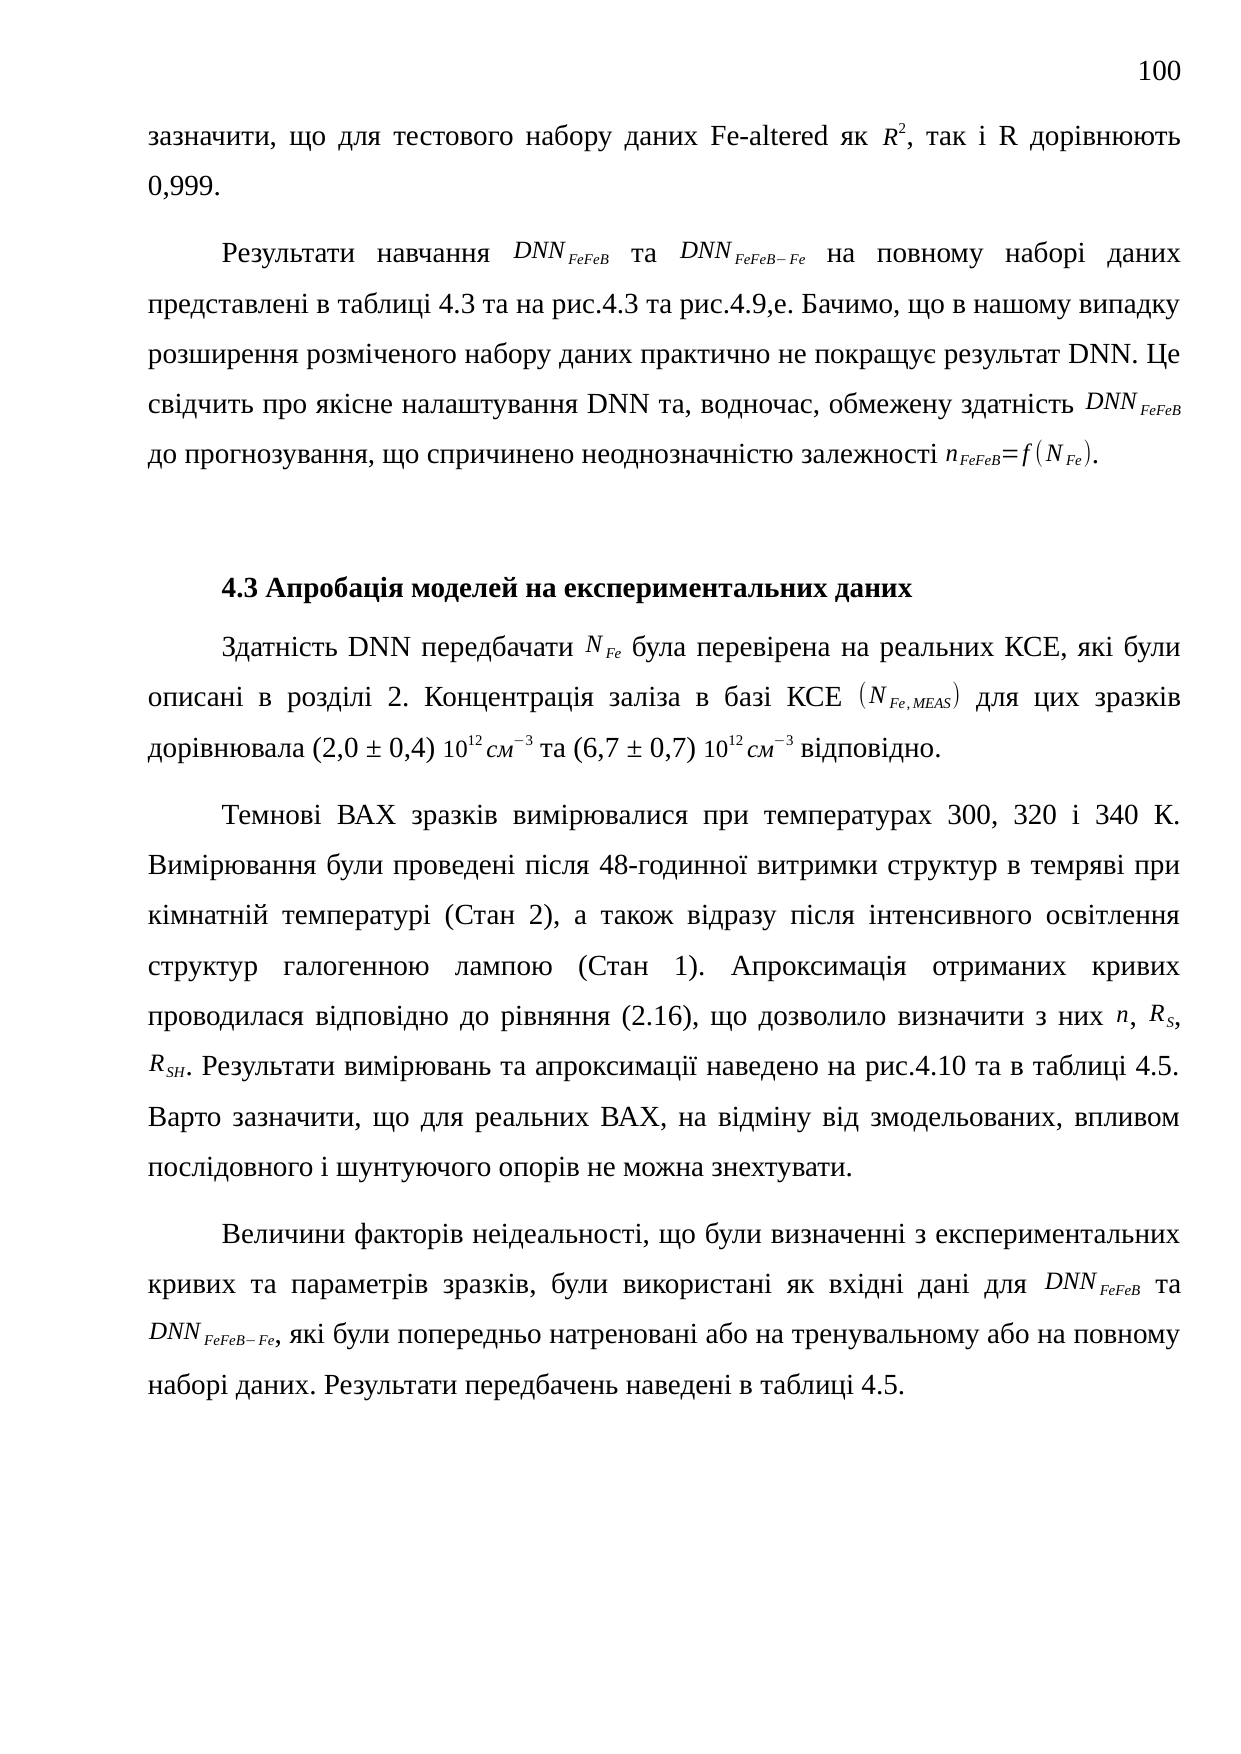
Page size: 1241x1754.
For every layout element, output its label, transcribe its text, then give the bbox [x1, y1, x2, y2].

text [148, 118, 1181, 202]
subtitle 4.3 Апробація моделей на експериментальних даних [148, 571, 1181, 604]
text Результати навчання та на повному наборі даних представлені в таблиці 4.3 та на рис.4.3 та рис.4.9,е. Бачимо, що в нашому випадку розширення розміченого набору даних практично не покращує результат DNN. Це свідчить про якісне налаштування DNN та, водночас, обмежену здатність до прогнозування, що спричинено неоднозначністю залежності . [148, 235, 1181, 470]
text Здатність DNN передбачати була перевірена на реальних КСЕ, які були описані в розділі 2. Концентрація заліза в базі КСЕ для цих зразків дорівнювала (2,0 ± 0,4) та (6,7 ± 0,7) відповідно. [148, 629, 1181, 763]
text Темнові ВАХ зразків вимірювалися при температурах 300, 320 і 340 К. Вимірювання були проведені після 48-годинної витримки структур в темряві при кімнатній температурі (Стан 2), а також відразу після інтенсивного освітлення структур галогенною лампою (Стан 1). Апроксимація отриманих кривих проводилася відповідно до рівняння (2.16), що дозволило визначити з них , , . Результати вимірювань та апроксимації наведено на рис.4.10 та в таблиці 4.5. Варто зазначити, що для реальних ВАХ, на відміну від змодельованих, впливом послідовного і шунтуючого опорів не можна знехтувати. [148, 797, 1181, 1183]
text Величини факторів неідеальності, що були визначенні з експериментальних кривих та параметрів зразків, були використані як вхідні дані для та , які були попередньо натреновані або на тренувальному або на повному наборі даних. Результати передбачень наведені в таблиці 4.5. [148, 1216, 1181, 1401]
